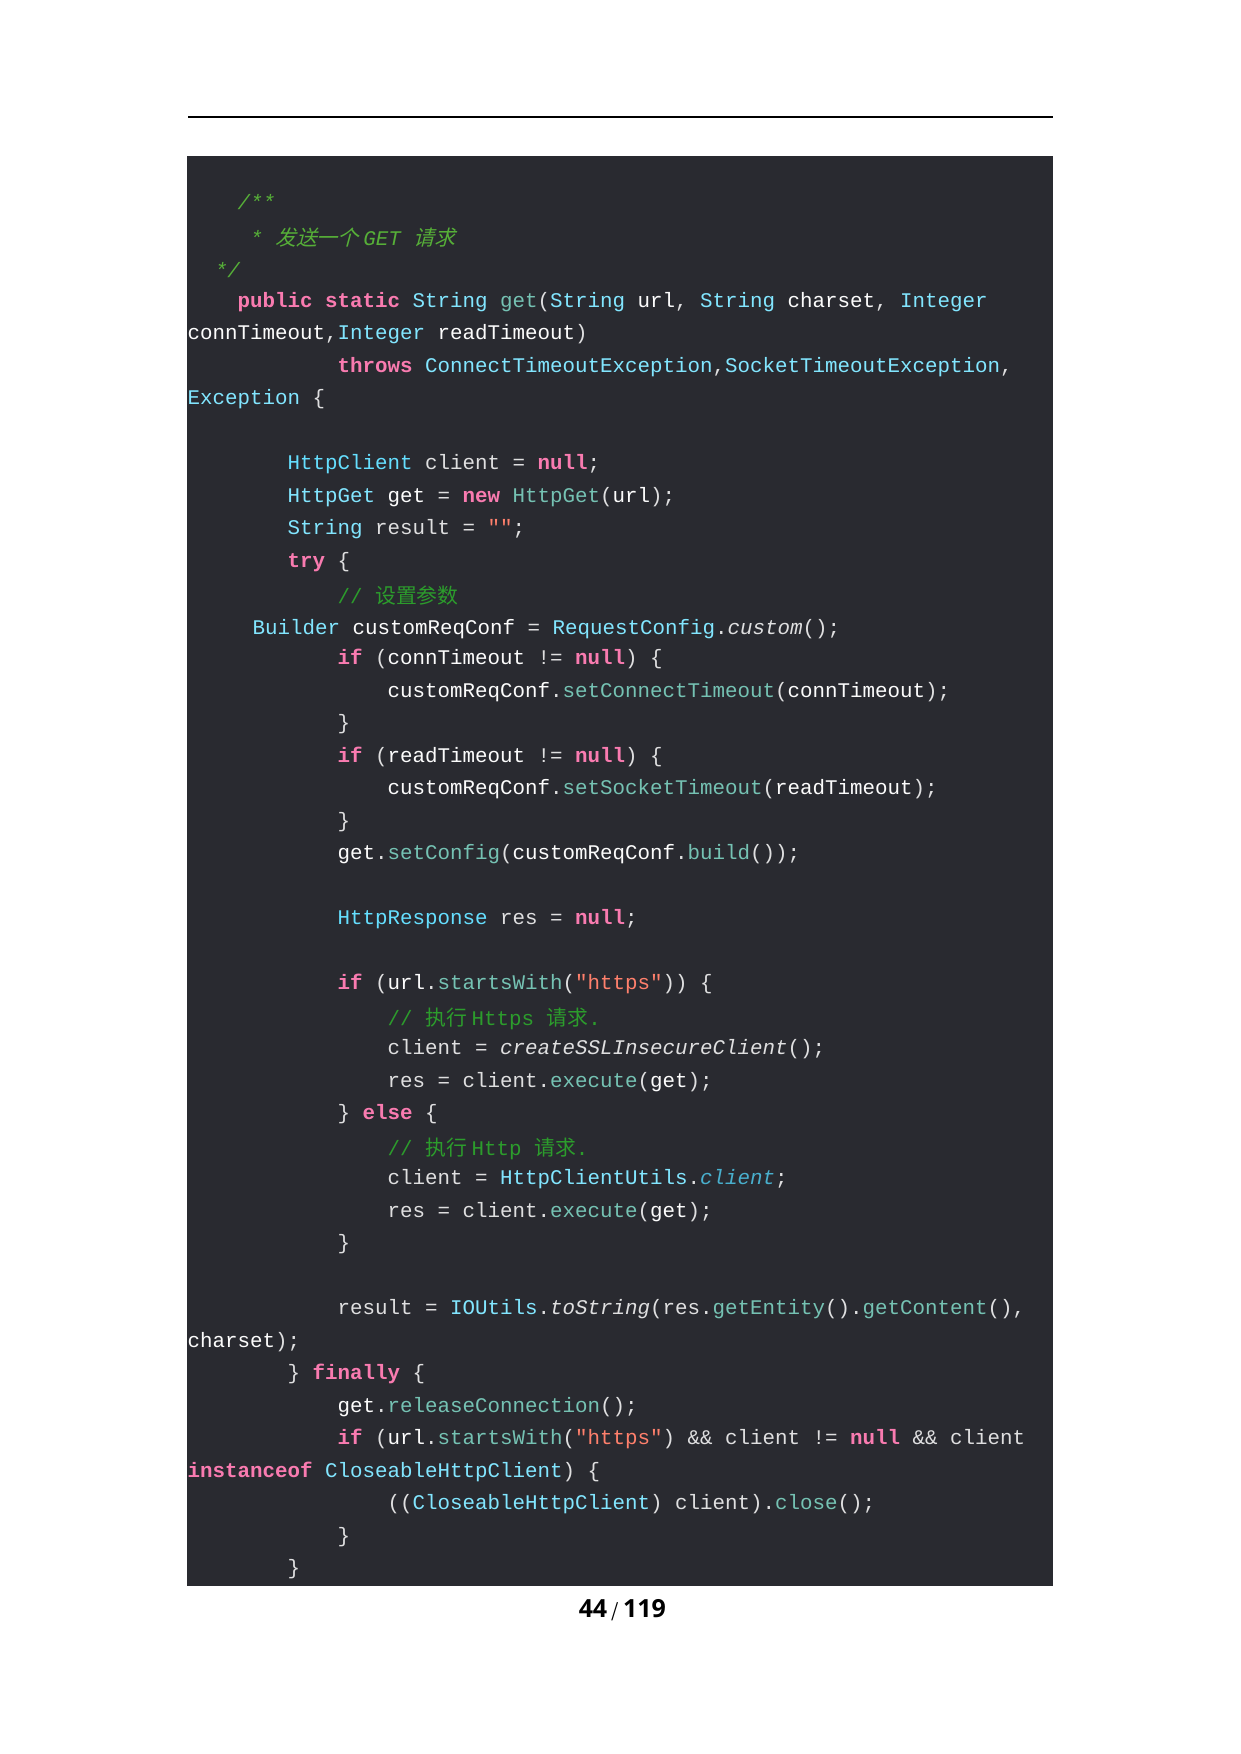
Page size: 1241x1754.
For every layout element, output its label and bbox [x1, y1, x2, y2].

text [187, 156, 1053, 1586]
